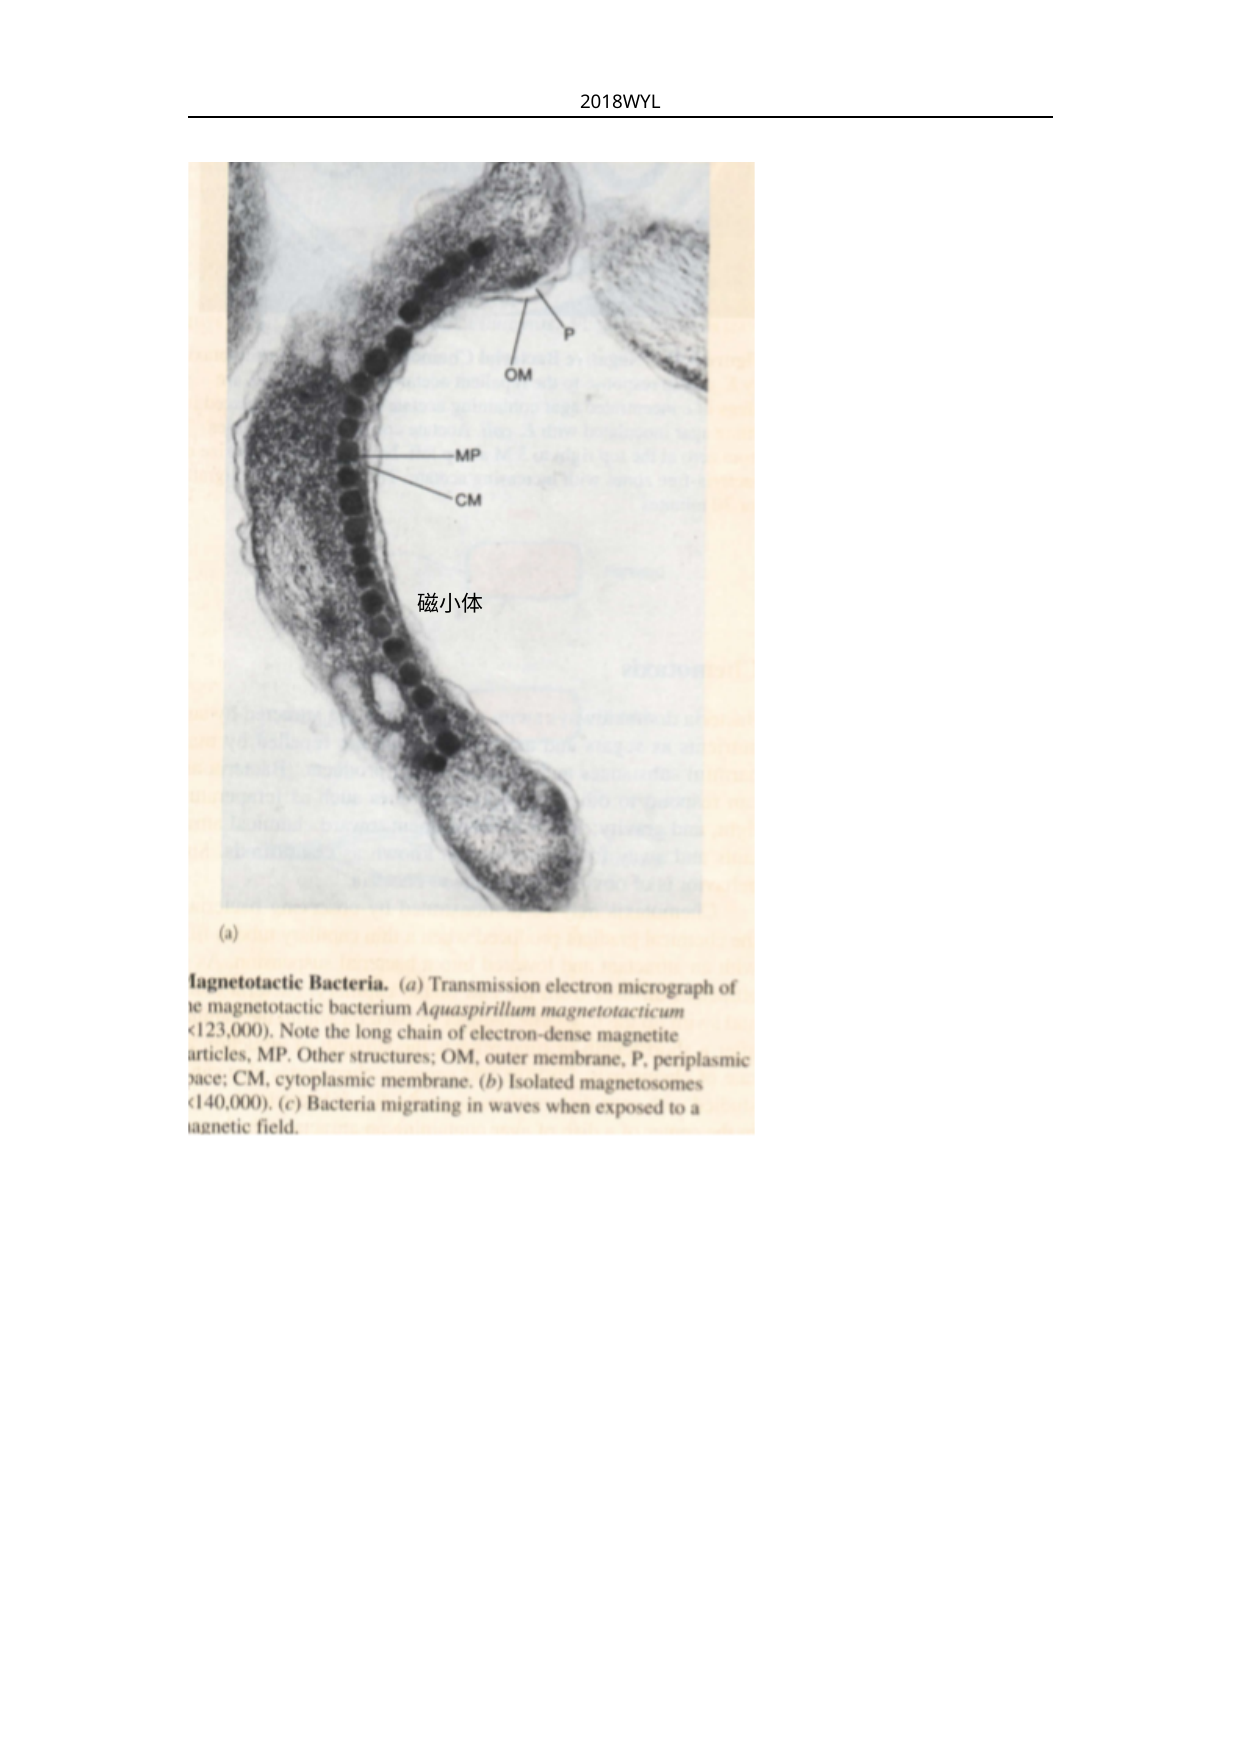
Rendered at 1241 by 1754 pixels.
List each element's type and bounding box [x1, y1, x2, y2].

picture [187, 162, 755, 1137]
